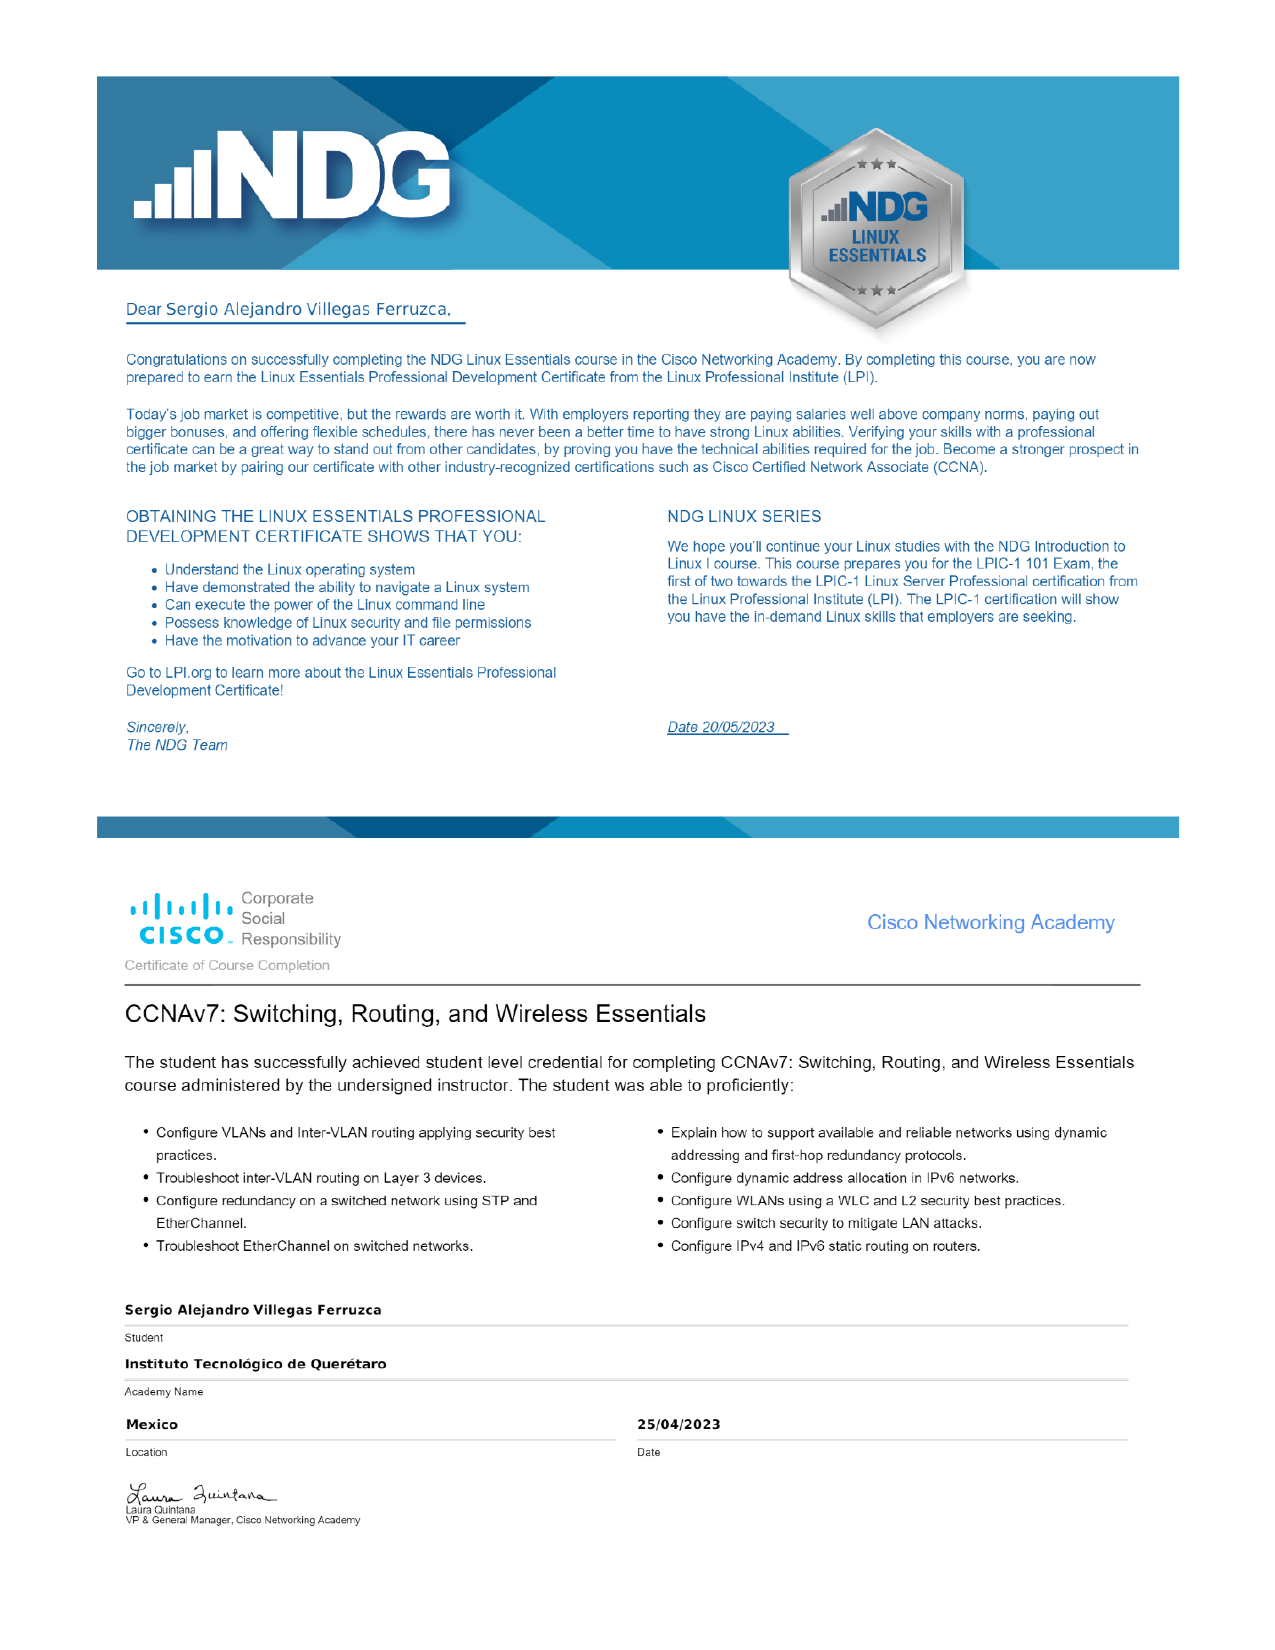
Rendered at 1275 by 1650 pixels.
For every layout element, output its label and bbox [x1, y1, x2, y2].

picture [95, 75, 1180, 838]
picture [91, 855, 1184, 1546]
